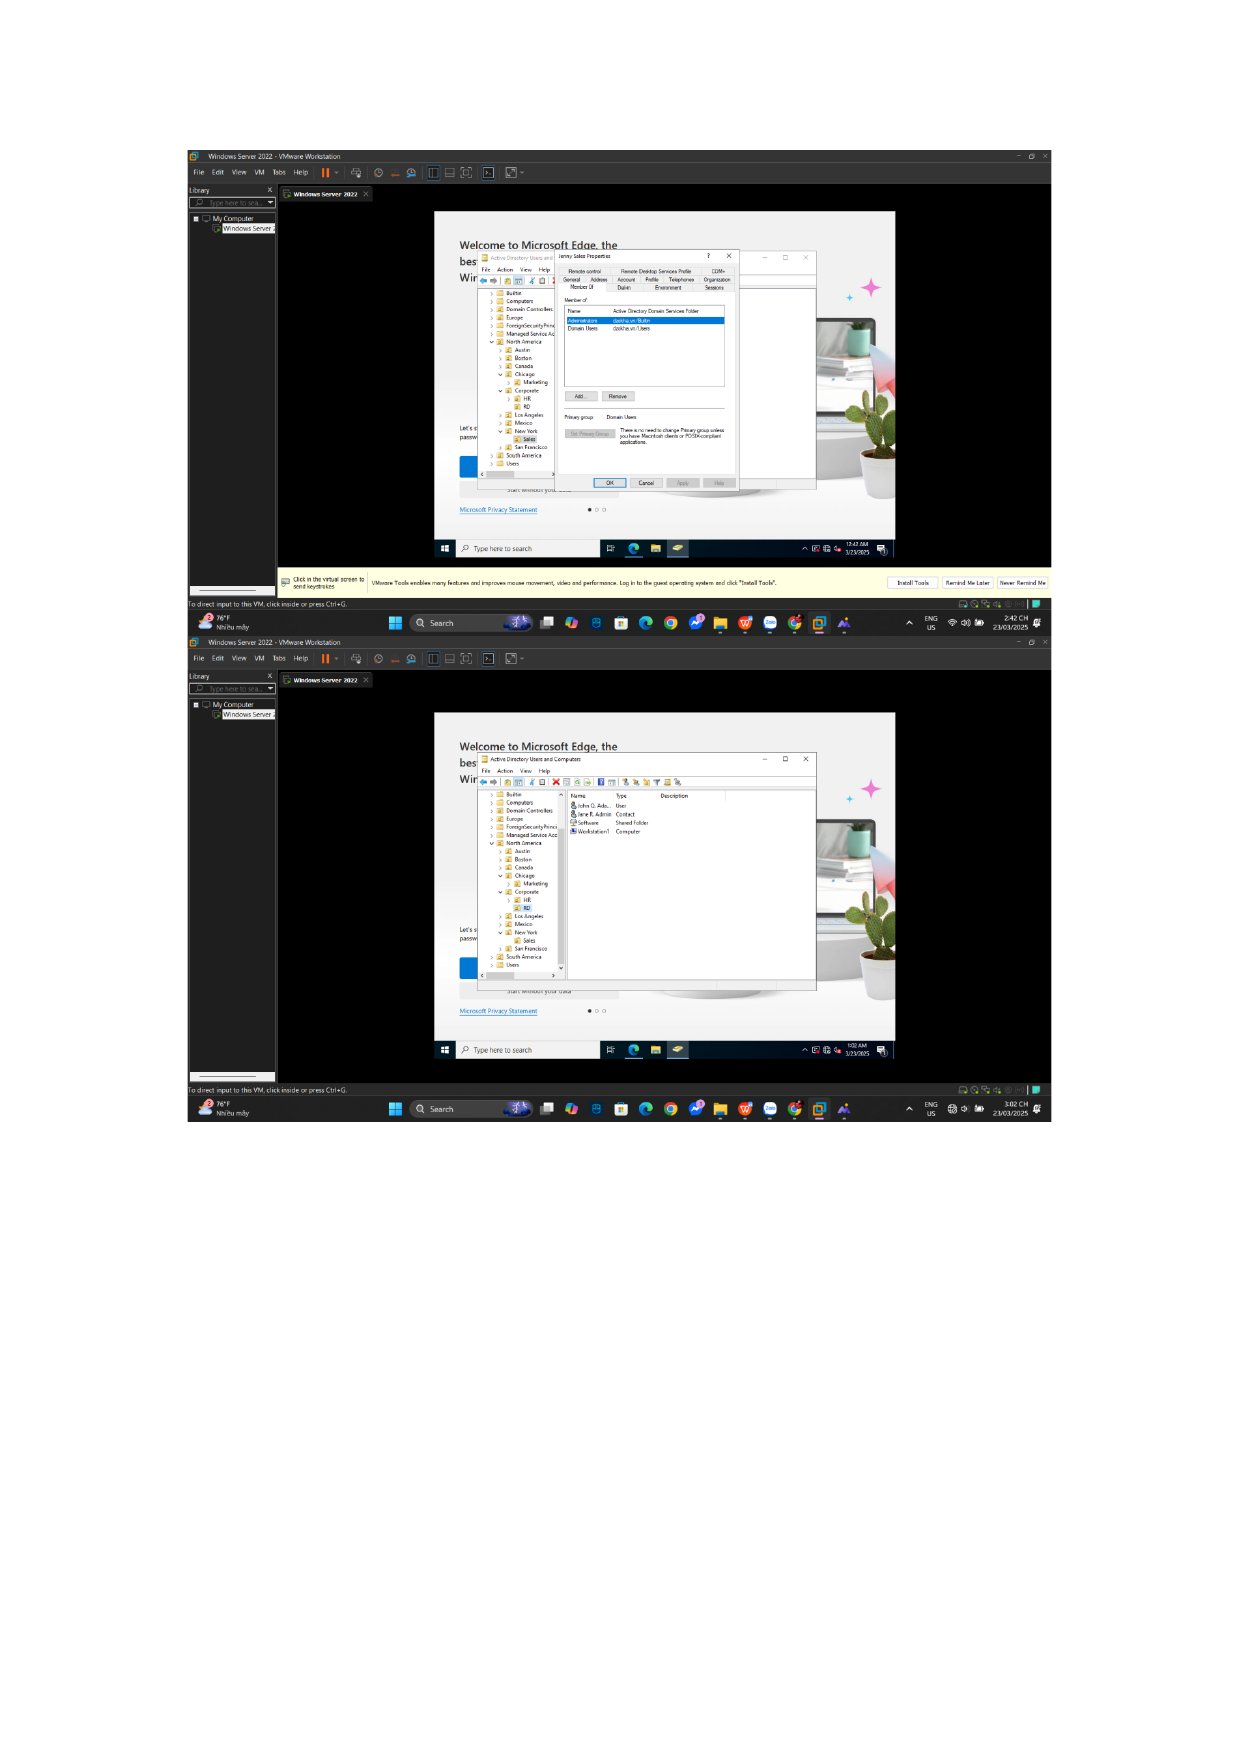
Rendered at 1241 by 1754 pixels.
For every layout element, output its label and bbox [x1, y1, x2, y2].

picture [187, 150, 1052, 1122]
